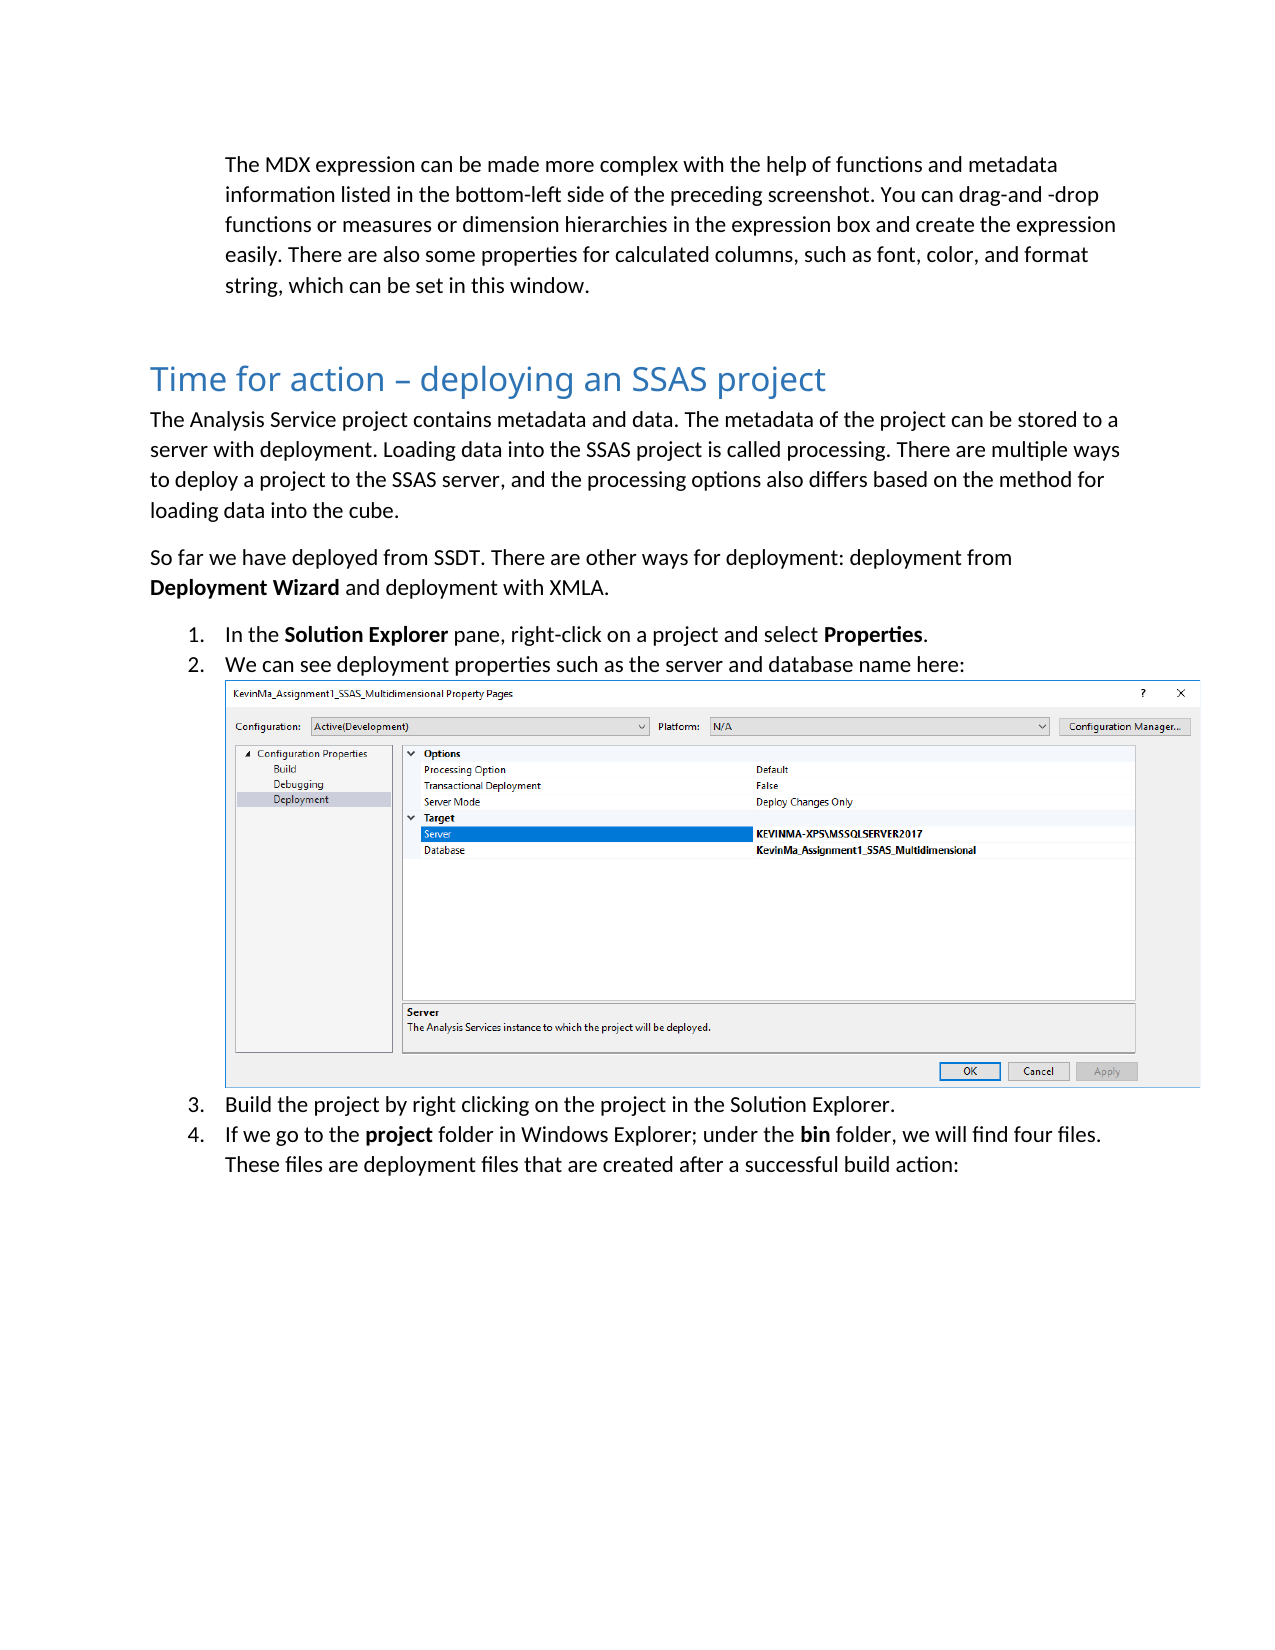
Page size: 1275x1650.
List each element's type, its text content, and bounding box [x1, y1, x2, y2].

list If we go to the project folder in Windows Explorer; under the bin folder, we will find four files. These files are deployment files that are created after a successful build action: [187, 1120, 1125, 1178]
list In the Solution Explorer pane, right-click on a project and select Properties. [187, 620, 1125, 648]
subtitle Time for action – deploying an SSAS project [150, 356, 1125, 402]
text So far we have deployed from SSDT. There are other ways for deployment: deployment from Deployment Wizard and deployment with XMLA. [150, 543, 1125, 601]
picture [225, 680, 1200, 1088]
list The MDX expression can be made more complex with the help of functions and metadata information listed in the bottom-left side of the preceding screenshot. You can drag-and -drop functions or measures or dimension hierarchies in the expression box and create the expression easily. There are also some properties for calculated columns, such as font, color, and format string, which can be set in this window. [225, 150, 1125, 299]
text The Analysis Service project contains metadata and data. The metadata of the project can be stored to a server with deployment. Loading data into the SSAS project is called processing. There are multiple ways to deploy a project to the SSAS server, and the processing options also differs based on the method for loading data into the cube. [150, 405, 1125, 524]
list Build the project by right clicking on the project in the Solution Explorer. [187, 1090, 1125, 1118]
